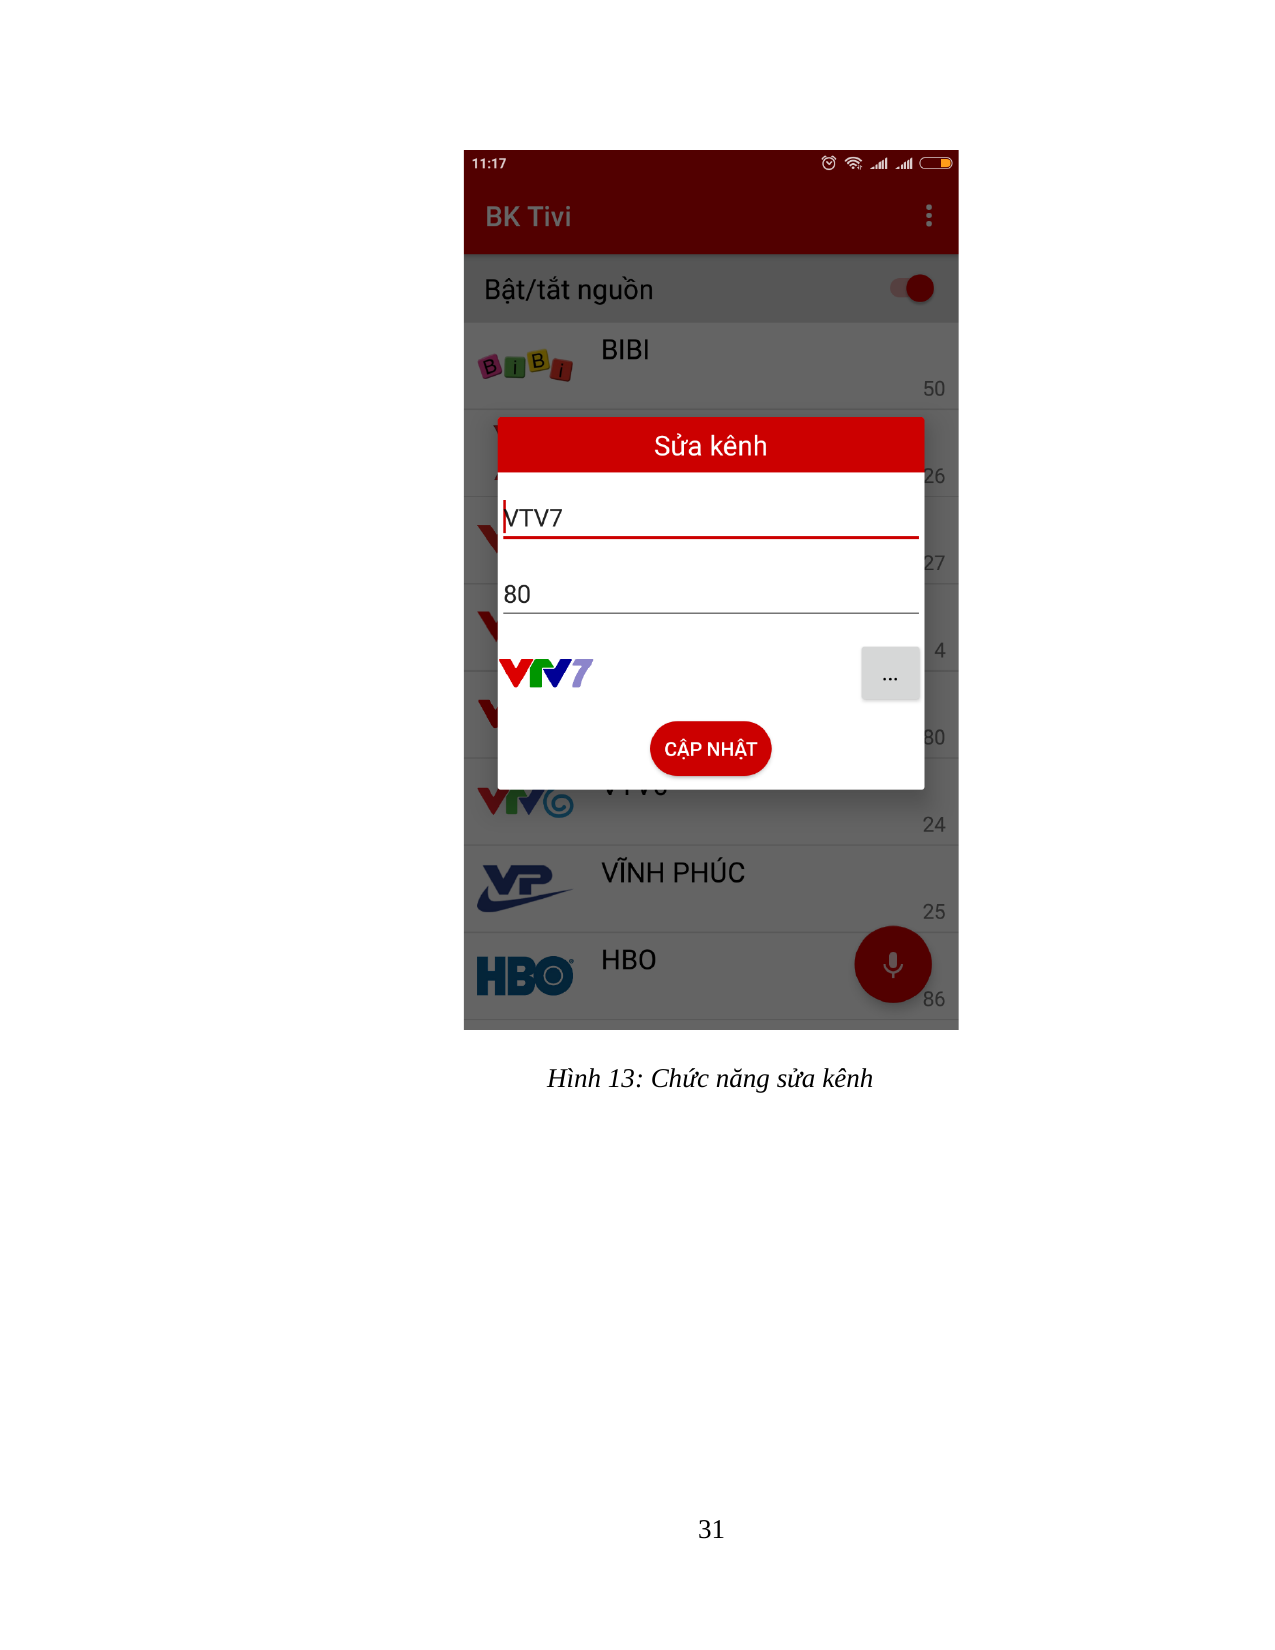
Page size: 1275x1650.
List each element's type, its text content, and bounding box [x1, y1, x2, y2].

text Hình 13: Chức năng sửa kênh [207, 1062, 1157, 1093]
picture [463, 150, 959, 1030]
